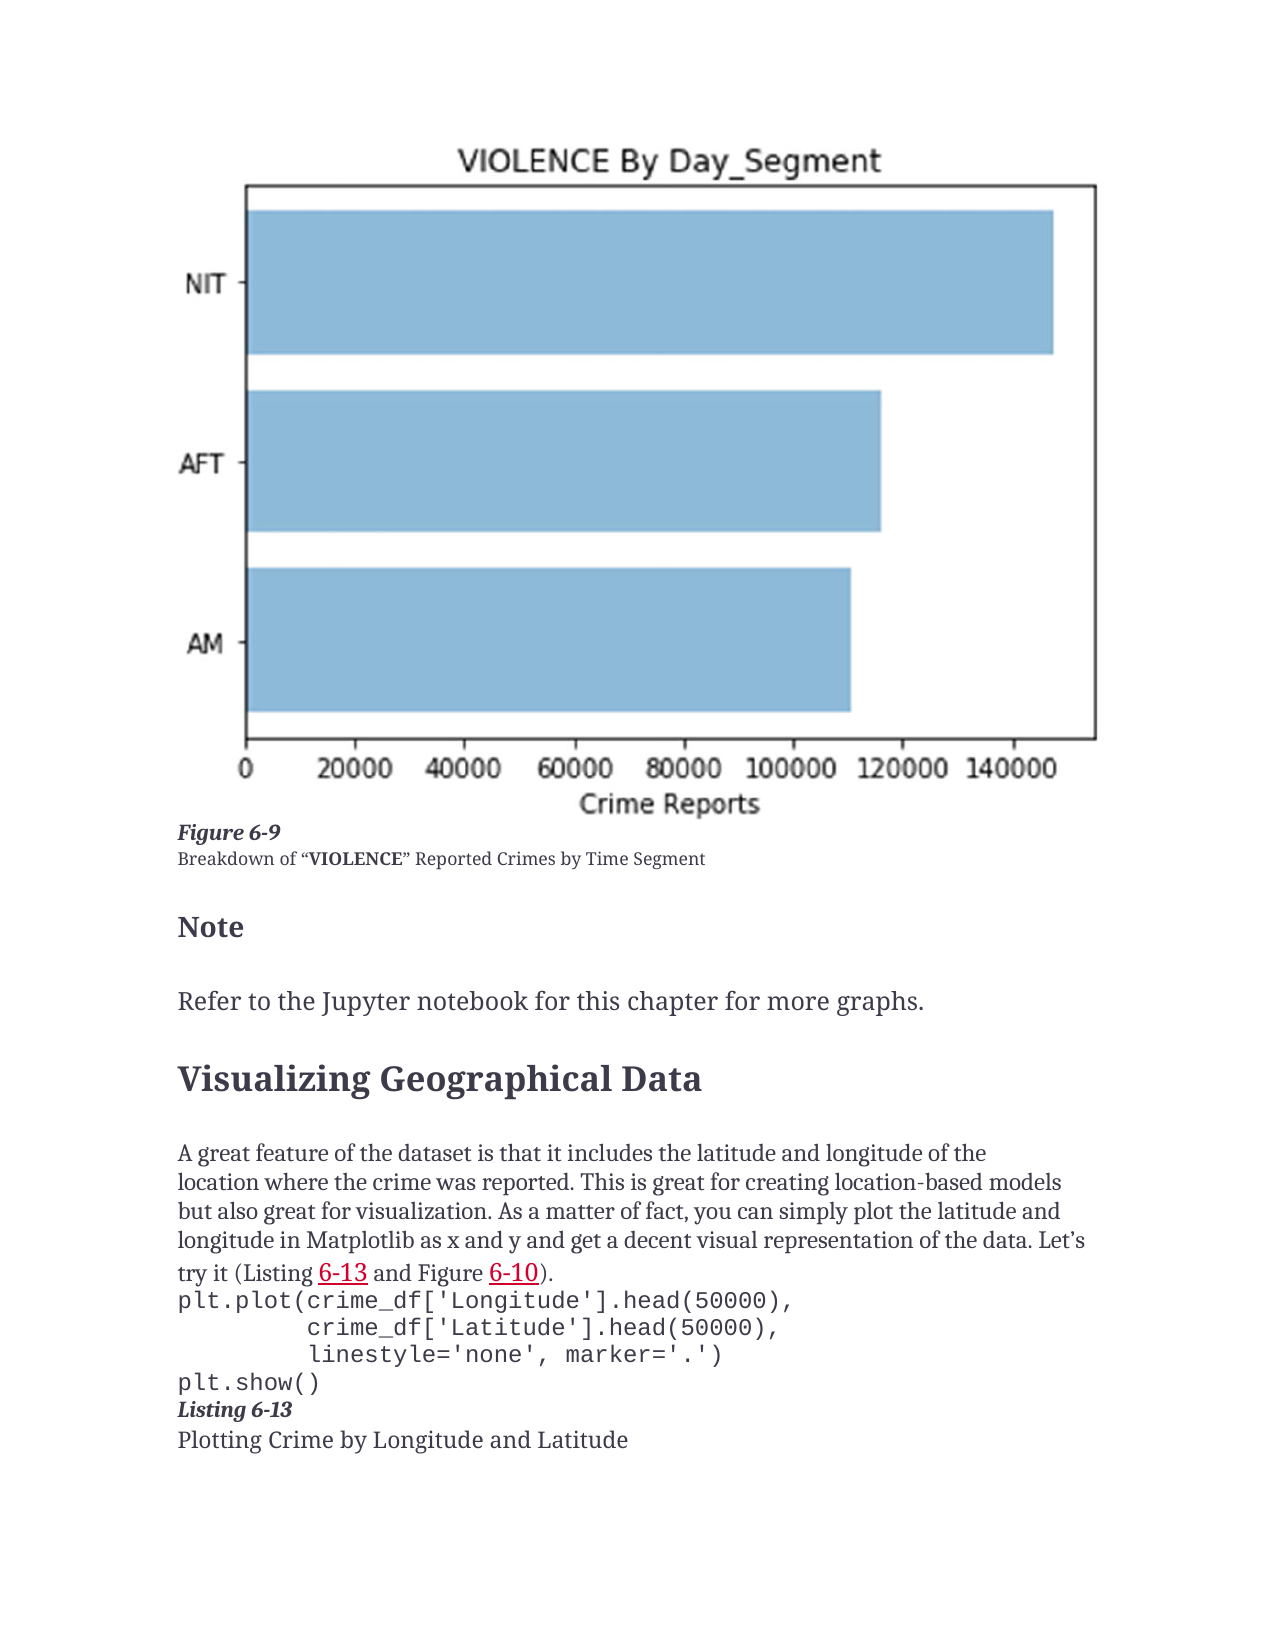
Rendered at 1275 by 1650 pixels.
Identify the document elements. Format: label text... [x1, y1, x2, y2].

text linestyle='none', marker='.') [177, 1343, 1098, 1370]
text Note [177, 908, 1098, 946]
text Plotting Crime by Longitude and Latitude [177, 1423, 1098, 1455]
picture [177, 147, 1098, 820]
text plt.plot(crime_df['Longitude'].head(50000), [177, 1288, 1098, 1316]
text Listing 6-13 [177, 1397, 1098, 1423]
text Figure 6-9 [177, 820, 1098, 846]
text crime_df['Latitude'].head(50000), [177, 1316, 1098, 1343]
text Breakdown of “VIOLENCE” Reported Crimes by Time Segment [177, 846, 1098, 870]
text plt.show() [177, 1370, 1098, 1397]
text Visualizing Geographical Data [177, 1055, 1098, 1102]
text Refer to the Jupyter notebook for this chapter for more graphs. [177, 983, 1098, 1017]
text A great feature of the dataset is that it includes the latitude and longitude of the location where the crime was reported. This is great for creating location-based models but also great for visualization. As a matter of fact, you can simply plot the latitude and longitude in Matplotlib as x and y and get a decent visual representation of the data. Let’s try it (Listing 6-13 and Figure 6-10). [177, 1139, 1098, 1288]
